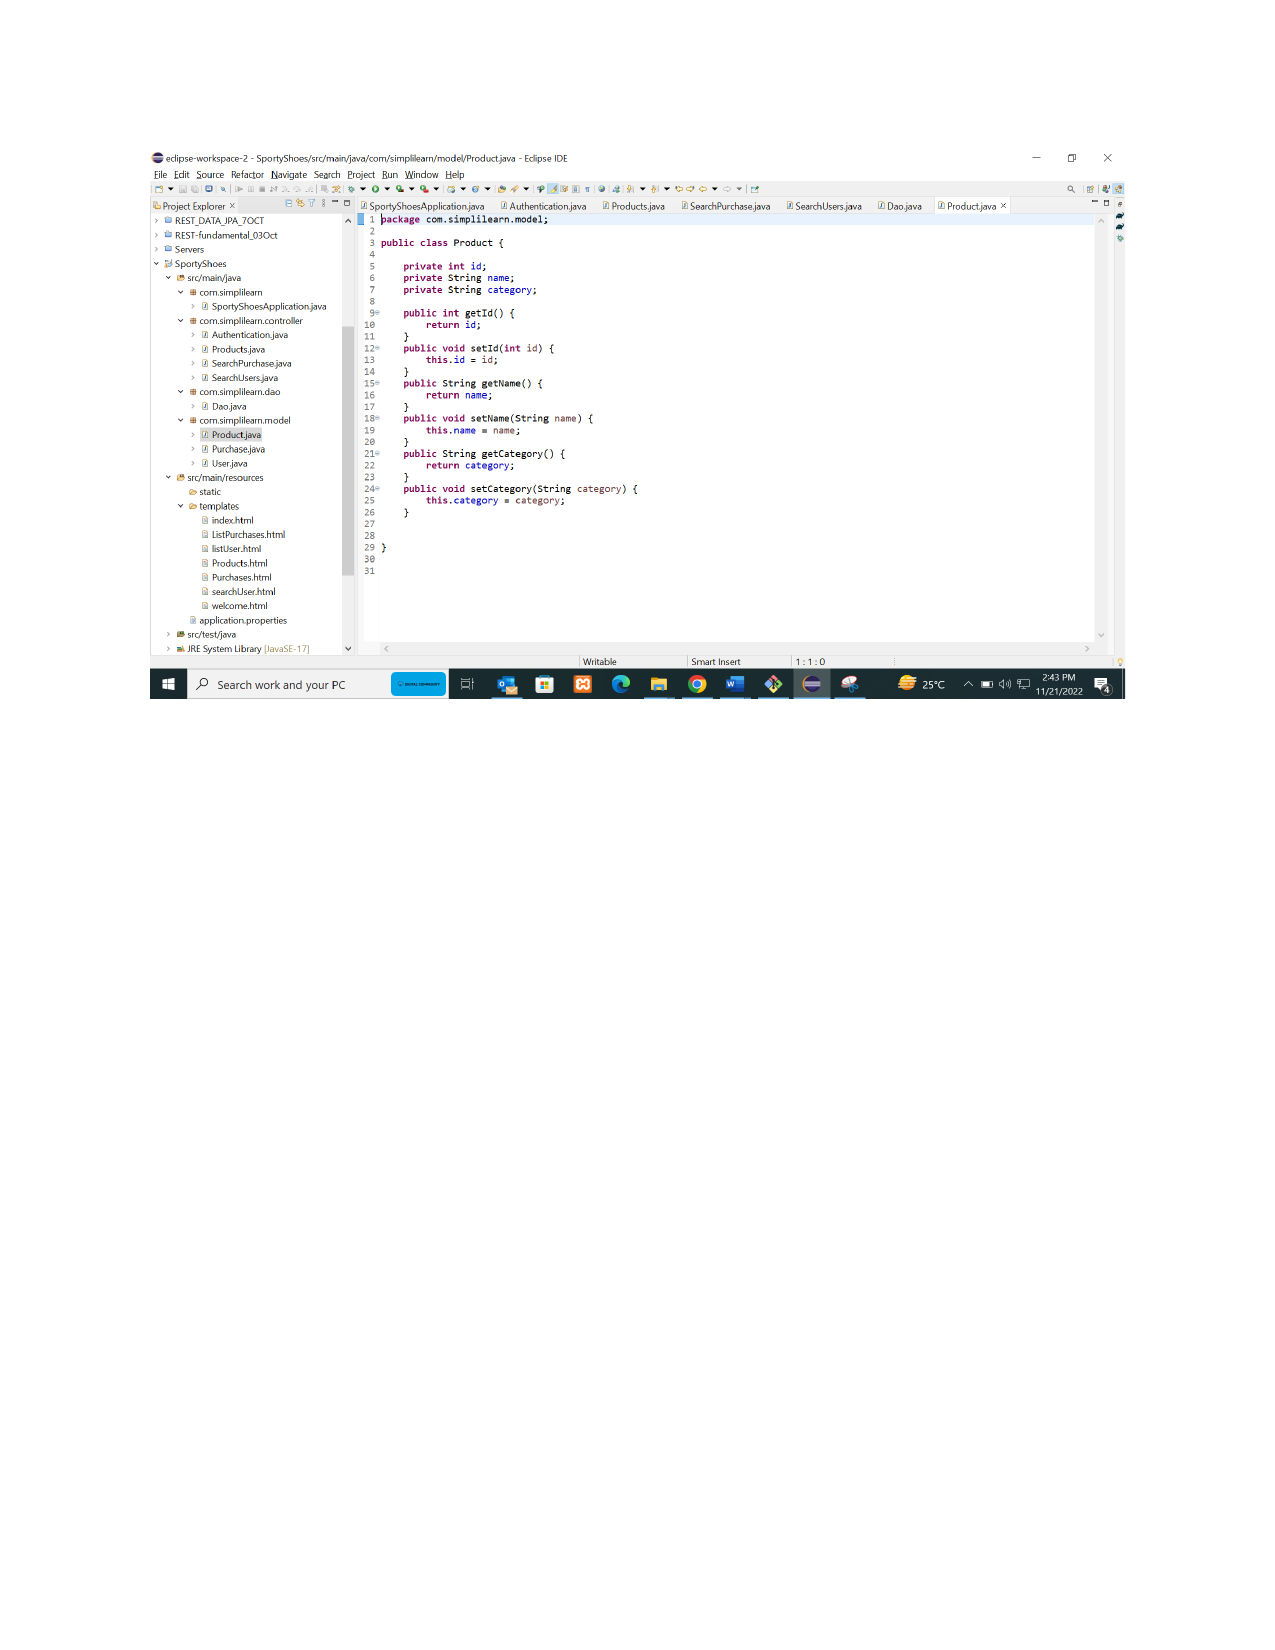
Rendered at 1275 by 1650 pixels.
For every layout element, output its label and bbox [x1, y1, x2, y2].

picture [150, 150, 1125, 699]
